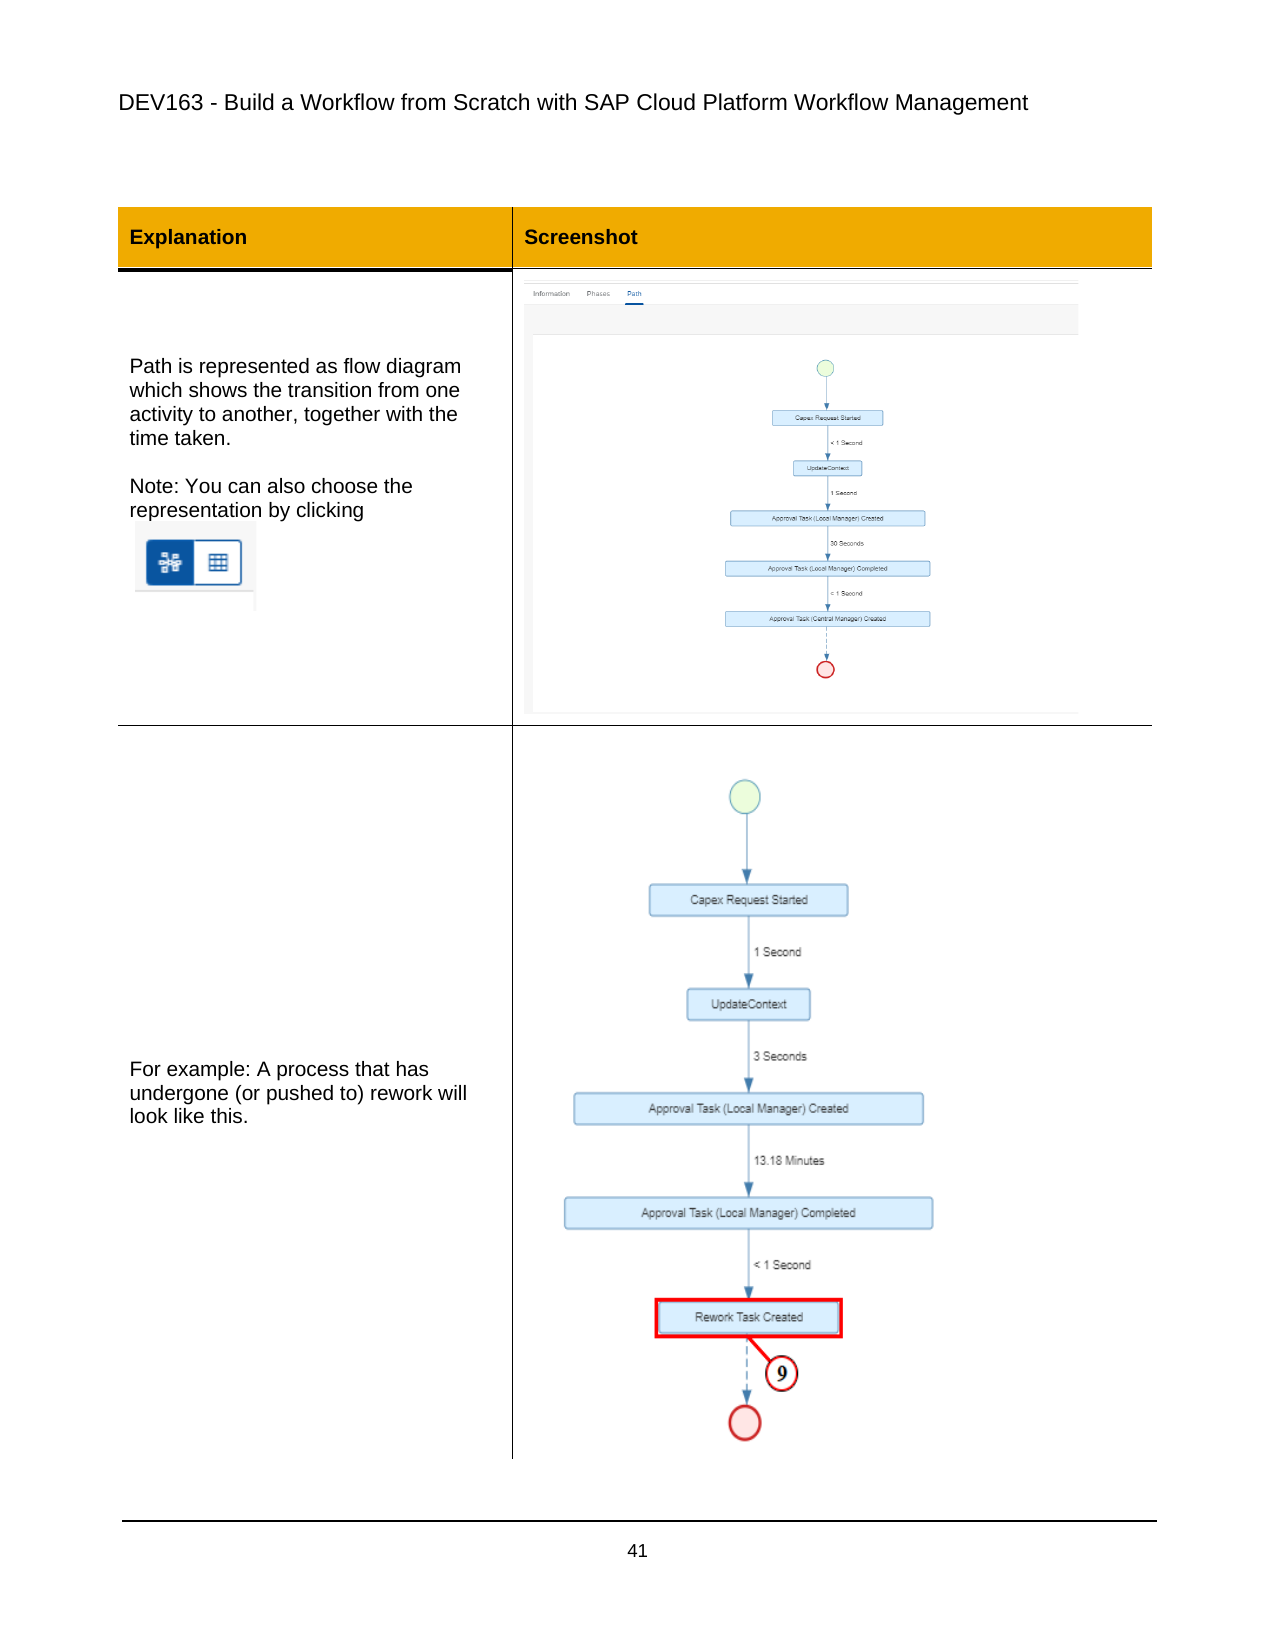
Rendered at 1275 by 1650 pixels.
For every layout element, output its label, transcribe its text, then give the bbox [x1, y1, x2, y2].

picture [524, 279, 1079, 714]
table_cell [513, 269, 1152, 724]
table_cell For example: A process that has undergone (or pushed to) rework will look like this. [118, 726, 512, 1459]
table_cell Path is represented as flow diagram which shows the transition from one activity to another, together with the time taken. Note: You can also choose the representation by clicking [118, 272, 512, 724]
table_cell [513, 726, 1152, 1459]
table_header Screenshot [513, 207, 1152, 267]
table_header Explanation [118, 207, 512, 267]
picture [135, 521, 257, 611]
picture [524, 736, 956, 1448]
